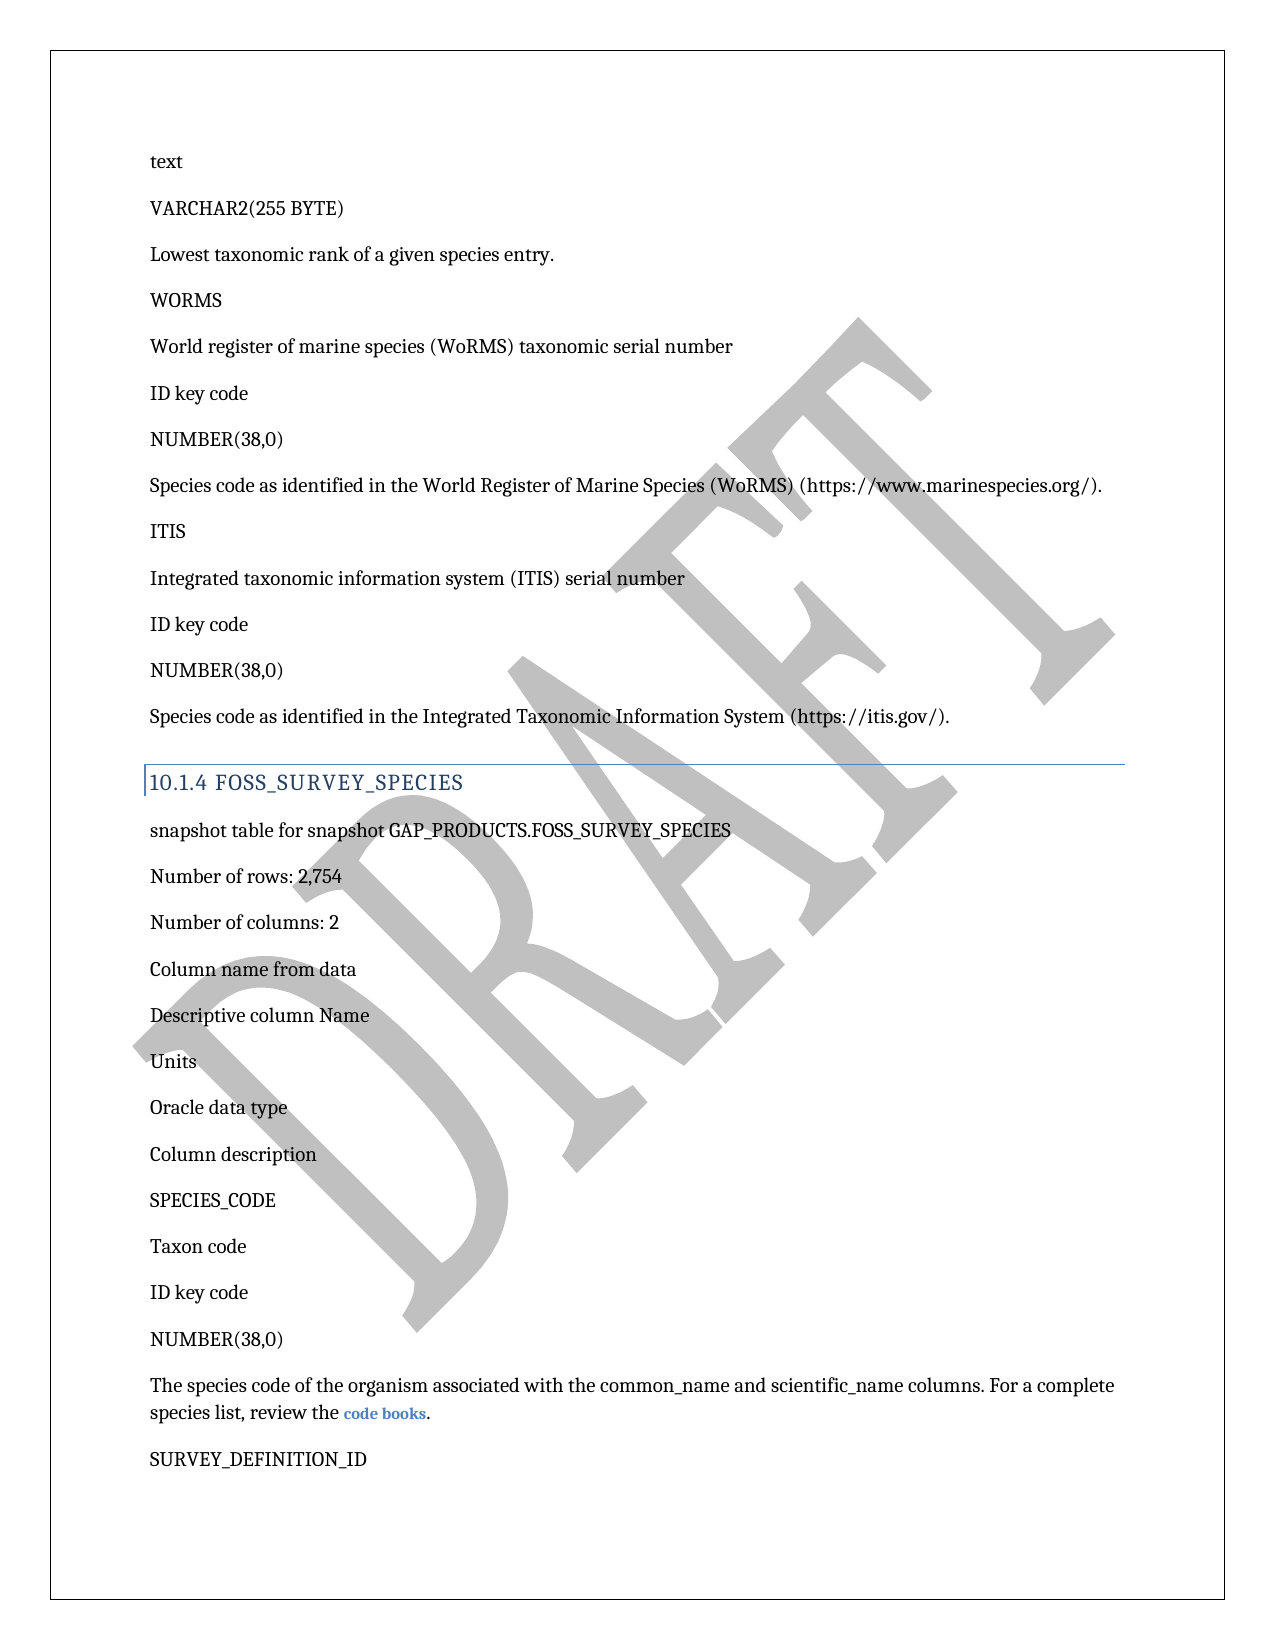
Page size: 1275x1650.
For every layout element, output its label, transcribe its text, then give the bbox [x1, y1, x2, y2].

text SPECIES_CODE [150, 1188, 1125, 1212]
text WORMS [150, 289, 1125, 313]
text Species code as identified in the Integrated Taxonomic Information System (https://itis.gov/). [150, 705, 1125, 729]
text ID key code [150, 381, 1125, 405]
text Species code as identified in the World Register of Marine Species (WoRMS) (https://www.marinespecies.org/). [150, 474, 1125, 498]
text World register of marine species (WoRMS) taxonomic serial number [150, 335, 1125, 359]
text Descriptive column Name [150, 1003, 1125, 1027]
text SURVEY_DEFINITION_ID [150, 1447, 1125, 1471]
text NUMBER(38,0) [150, 427, 1125, 451]
text ID key code [150, 1281, 1125, 1305]
text Column description [150, 1142, 1125, 1166]
text Oracle data type [150, 1096, 1125, 1120]
text Number of rows: 2,754 [150, 865, 1125, 889]
text snapshot table for snapshot GAP_PRODUCTS.FOSS_SURVEY_SPECIES [150, 818, 1125, 842]
text Number of columns: 2 [150, 911, 1125, 935]
text NUMBER(38,0) [150, 659, 1125, 683]
text Taxon code [150, 1235, 1125, 1259]
text ID key code [150, 612, 1125, 636]
text Units [150, 1050, 1125, 1074]
text VARCHAR2(255 BYTE) [150, 196, 1125, 220]
text Column name from data [150, 957, 1125, 981]
text Lowest taxonomic rank of a given species entry. [150, 242, 1125, 266]
text ITIS [150, 520, 1125, 544]
subtitle 10.1.4 FOSS_SURVEY_SPECIES [146, 765, 1125, 796]
text NUMBER(38,0) [150, 1327, 1125, 1351]
text text [150, 150, 1125, 174]
text Integrated taxonomic information system (ITIS) serial number [150, 566, 1125, 590]
text The species code of the organism associated with the common_name and scientific_name columns. For a complete species list, review the code books. [150, 1373, 1125, 1425]
